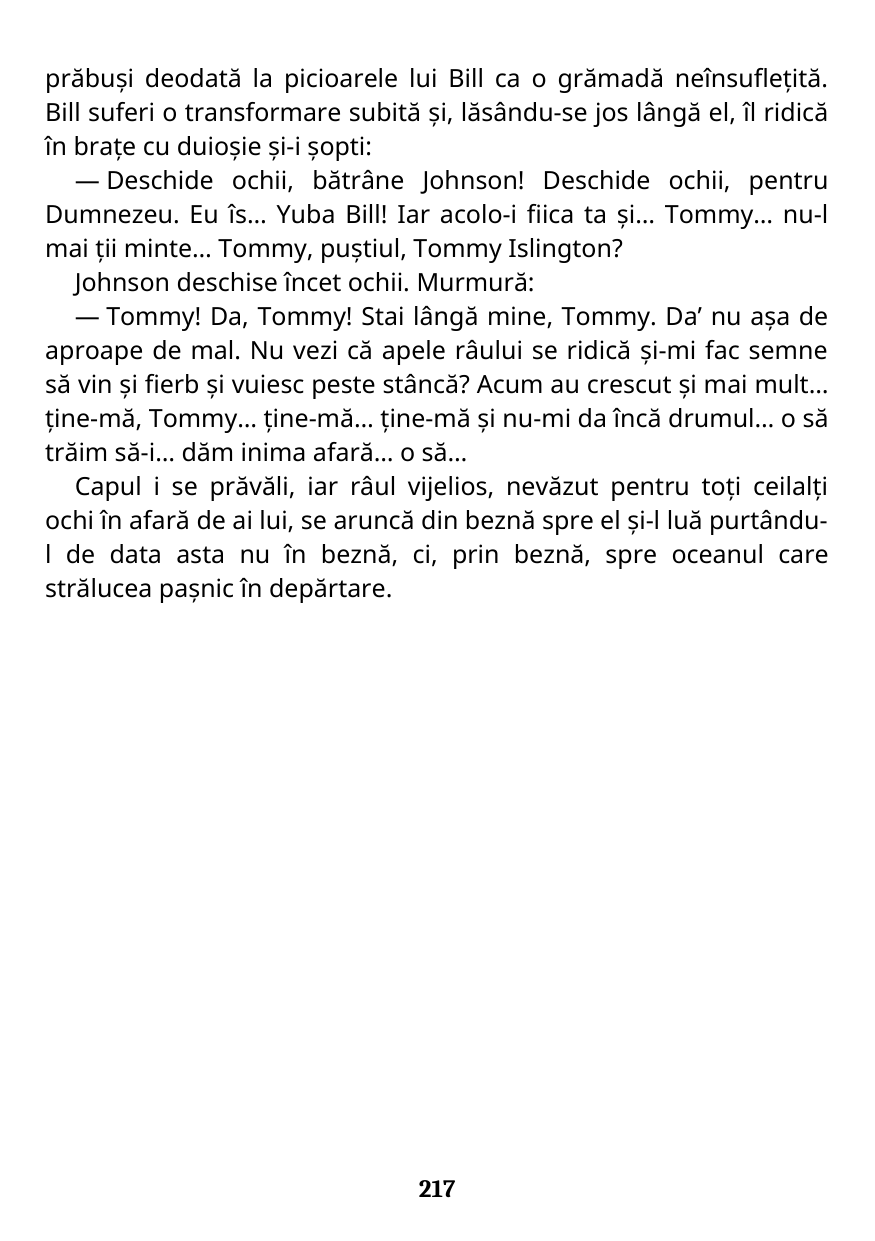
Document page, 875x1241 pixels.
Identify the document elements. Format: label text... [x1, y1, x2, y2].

text Capul i se prăvăli, iar râul vijelios, nevăzut pentru toţi ceilalţi ochi în afară de ai lui, se aruncă din beznă spre el şi-l luă purtându-l de data asta nu în beznă, ci, prin beznă, spre oceanul care strălucea paşnic în depărtare. [45, 469, 829, 605]
text — Tommy! Da, Tommy! Stai lângă mine, Tommy. Da’ nu aşa de aproape de mal. Nu vezi că apele râului se ridică şi-mi fac semne să vin şi fierb şi vuiesc peste stâncă? Acum au crescut şi mai mult… ţine-mă, Tommy… ţine-mă… ţine-mă şi nu-mi da încă drumul… o să trăim să-i… dăm inima afară… o să… [45, 299, 829, 469]
text — Deschide ochii, bătrâne Johnson! Deschide ochii, pentru Dumnezeu. Eu îs… Yuba Bill! Iar acolo-i fiica ta şi… Tommy… nu-l mai ţii minte… Tommy, puştiul, Tommy Islington? [45, 162, 829, 264]
text Johnson deschise încet ochii. Murmură: [45, 264, 829, 299]
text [45, 60, 829, 162]
